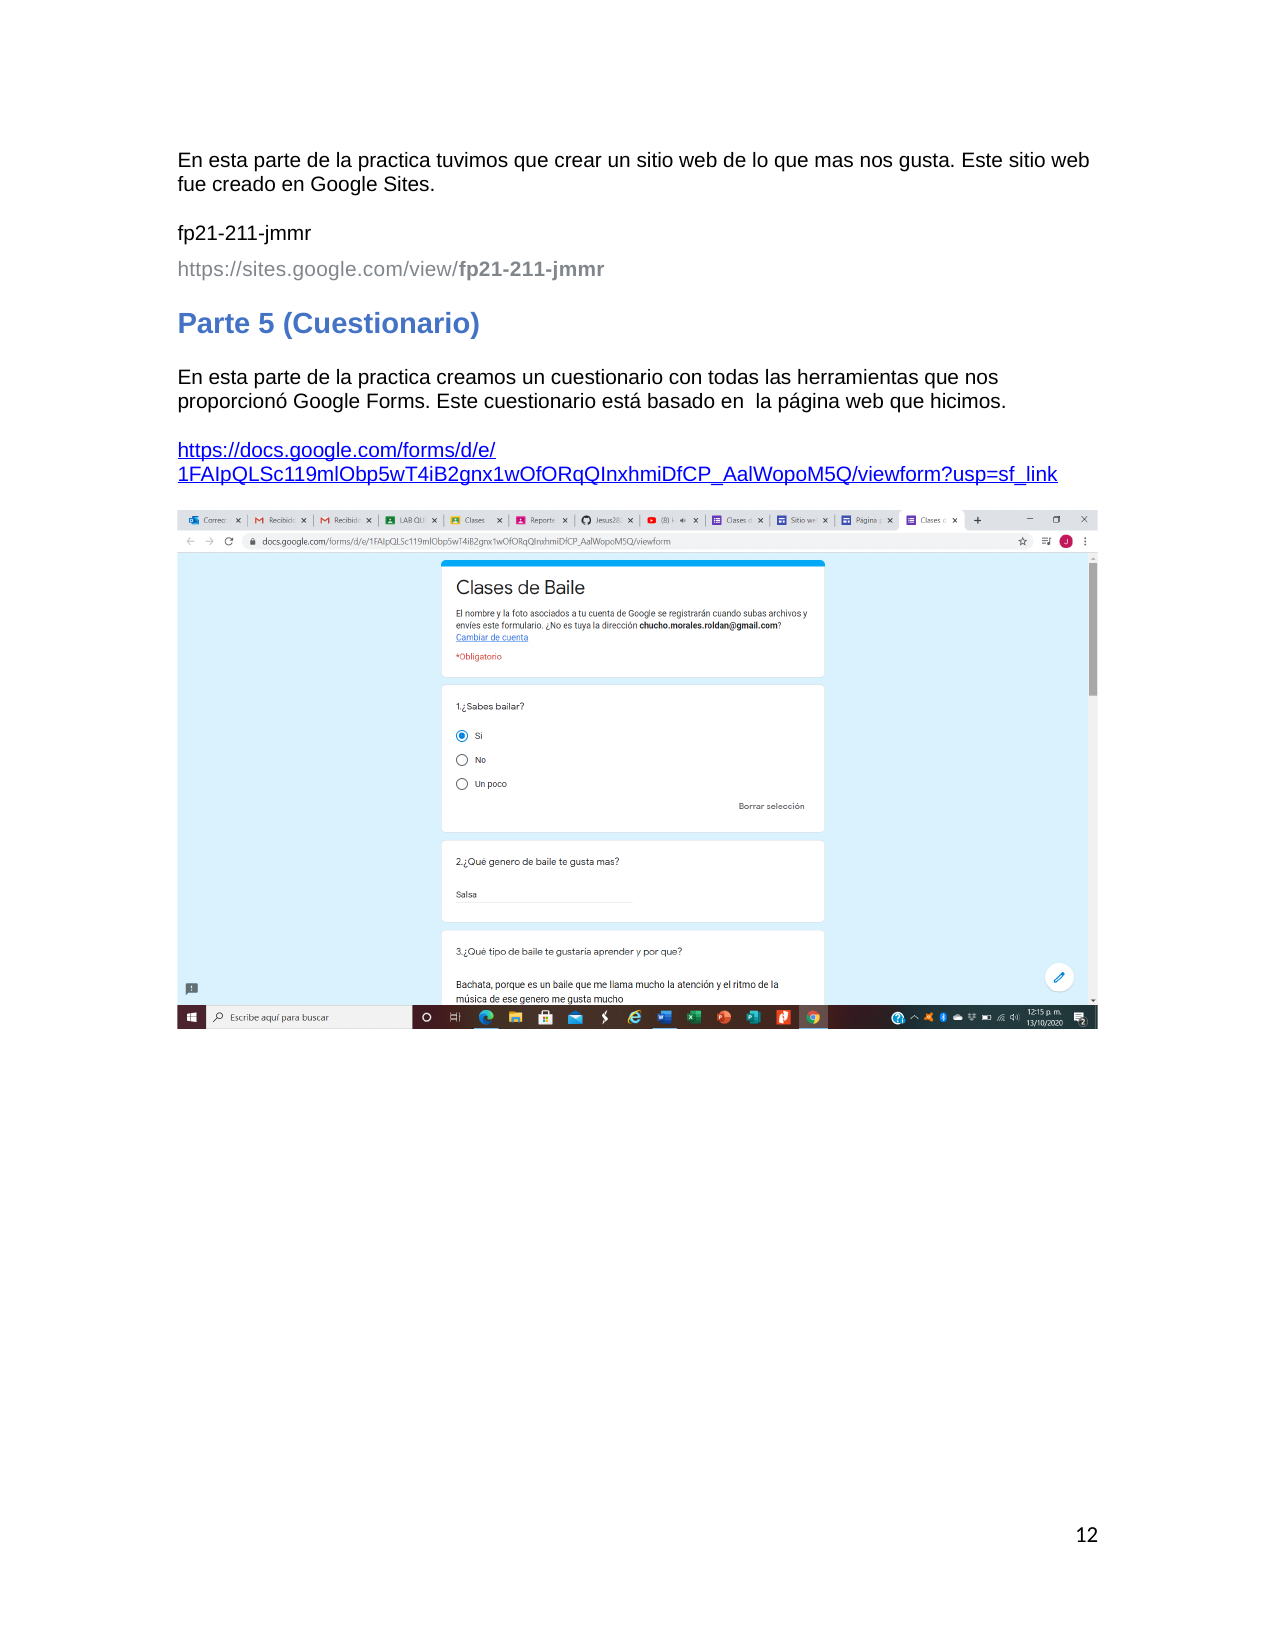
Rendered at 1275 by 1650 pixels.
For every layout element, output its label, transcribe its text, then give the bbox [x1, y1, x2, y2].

text En esta parte de la practica creamos un cuestionario con todas las herramientas que nos proporcionó Google Forms. Este cuestionario está basado en la página web que hicimos. [177, 364, 1098, 412]
text https://sites.google.com/view/fp21-211-jmmr [177, 257, 1098, 281]
text Parte 5 (Cuestionario) [177, 306, 1098, 339]
text En esta parte de la practica tuvimos que crear un sitio web de lo que mas nos gusta. Este sitio web fue creado en Google Sites. [177, 148, 1098, 196]
text https://docs.google.com/forms/d/e/1FAIpQLSc119mlObp5wT4iB2gnx1wOfORqQInxhmiDfCP_AalWopoM5Q/viewform?usp=sf_link [177, 437, 1098, 485]
text fp21-211-jmmr [177, 221, 1098, 244]
picture [177, 510, 1098, 1029]
